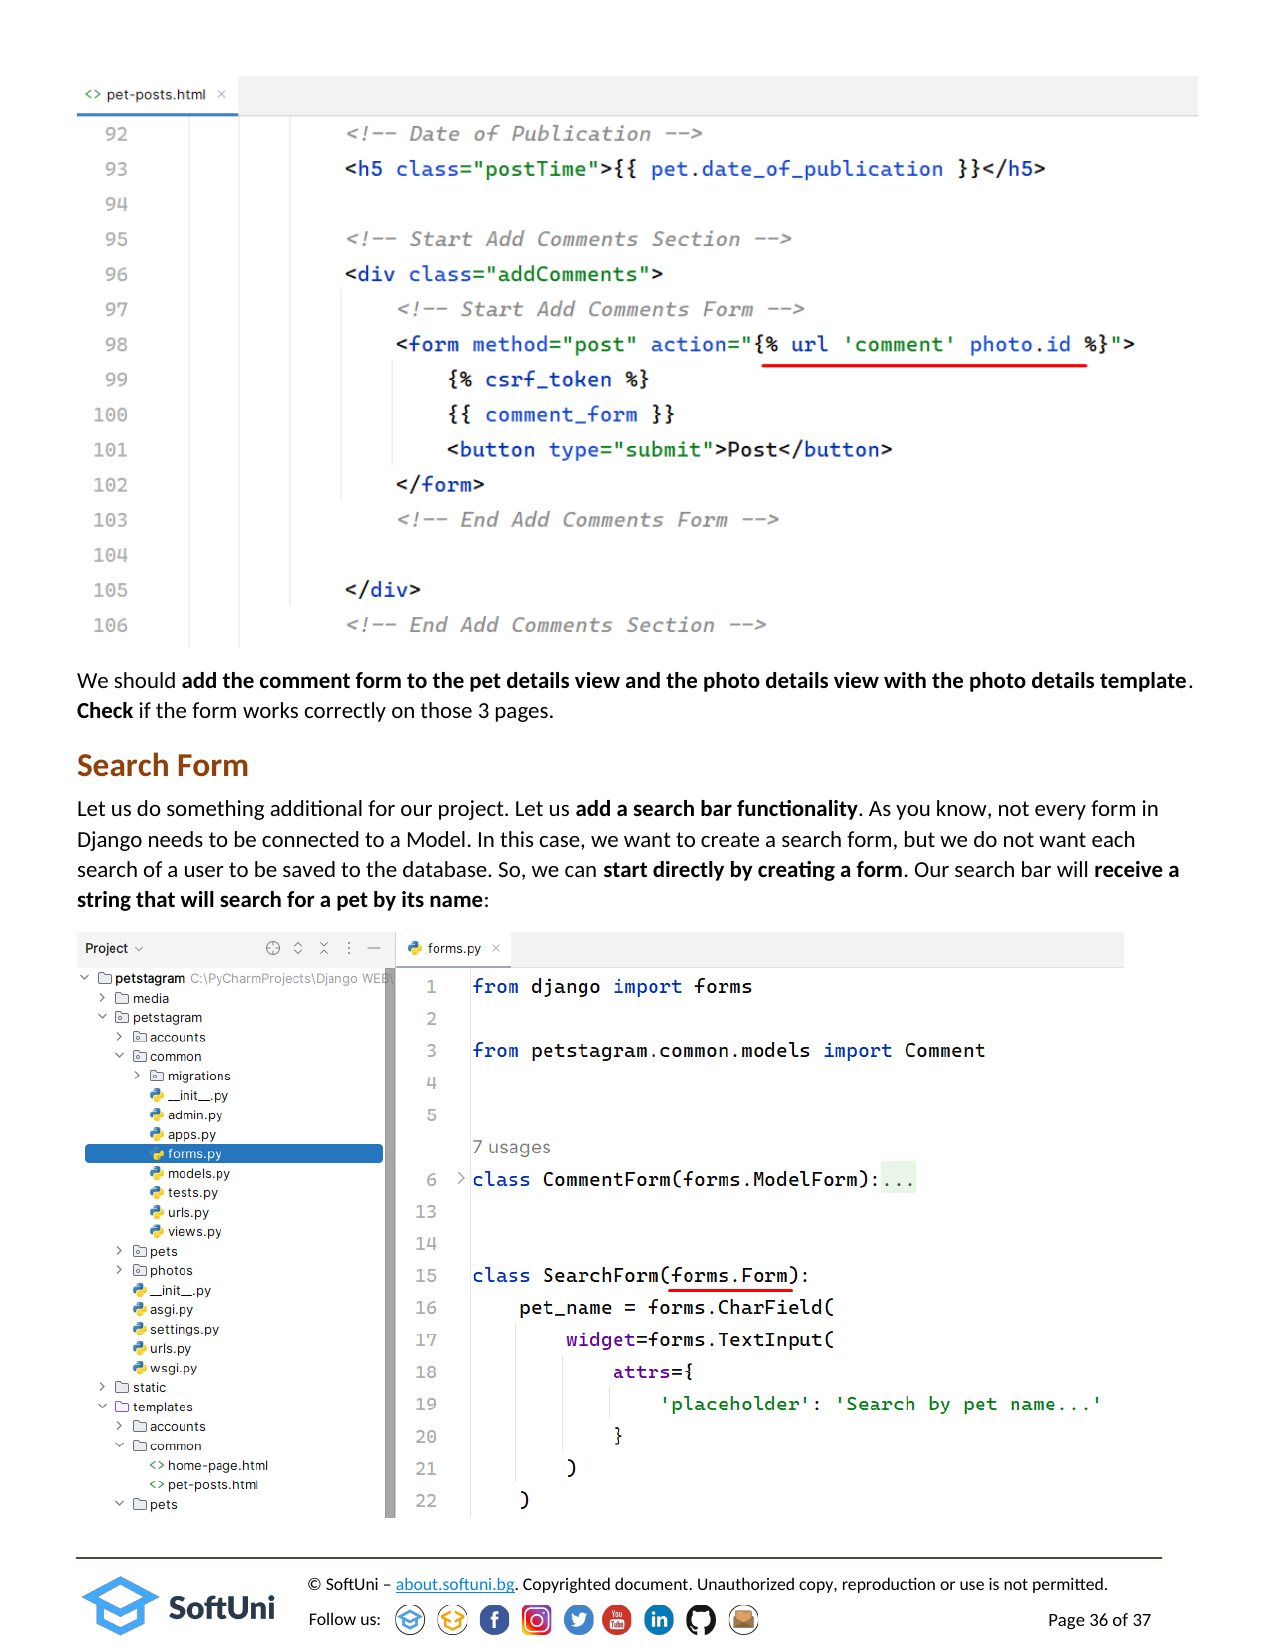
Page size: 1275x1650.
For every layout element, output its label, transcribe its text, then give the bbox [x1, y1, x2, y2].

picture [75, 1570, 281, 1641]
picture [686, 1605, 716, 1635]
text We should add the comment form to the pet details view and the photo details view with the photo details template. Check if the form works correctly on those 3 pages. [77, 666, 1198, 725]
picture [522, 1605, 552, 1635]
picture [76, 932, 1125, 1518]
picture [667, 1605, 674, 1613]
picture [658, 1617, 667, 1626]
picture [76, 76, 1199, 648]
picture [644, 1626, 653, 1635]
picture [479, 1605, 510, 1635]
picture [395, 1605, 425, 1635]
picture [644, 1605, 651, 1613]
picture [728, 1605, 759, 1635]
picture [564, 1605, 594, 1635]
picture [665, 1626, 674, 1635]
subtitle Search Form [77, 743, 1198, 784]
picture [602, 1605, 632, 1635]
text Let us do something additional for our project. Let us add a search bar functionality. As you know, not every form in Django needs to be connected to a Model. In this case, we want to create a search form, but we do not want each search of a user to be saved to the database. So, we can start directly by creating a form. Our search bar will receive a string that will search for a pet by its name: [77, 794, 1198, 913]
picture [437, 1605, 468, 1635]
